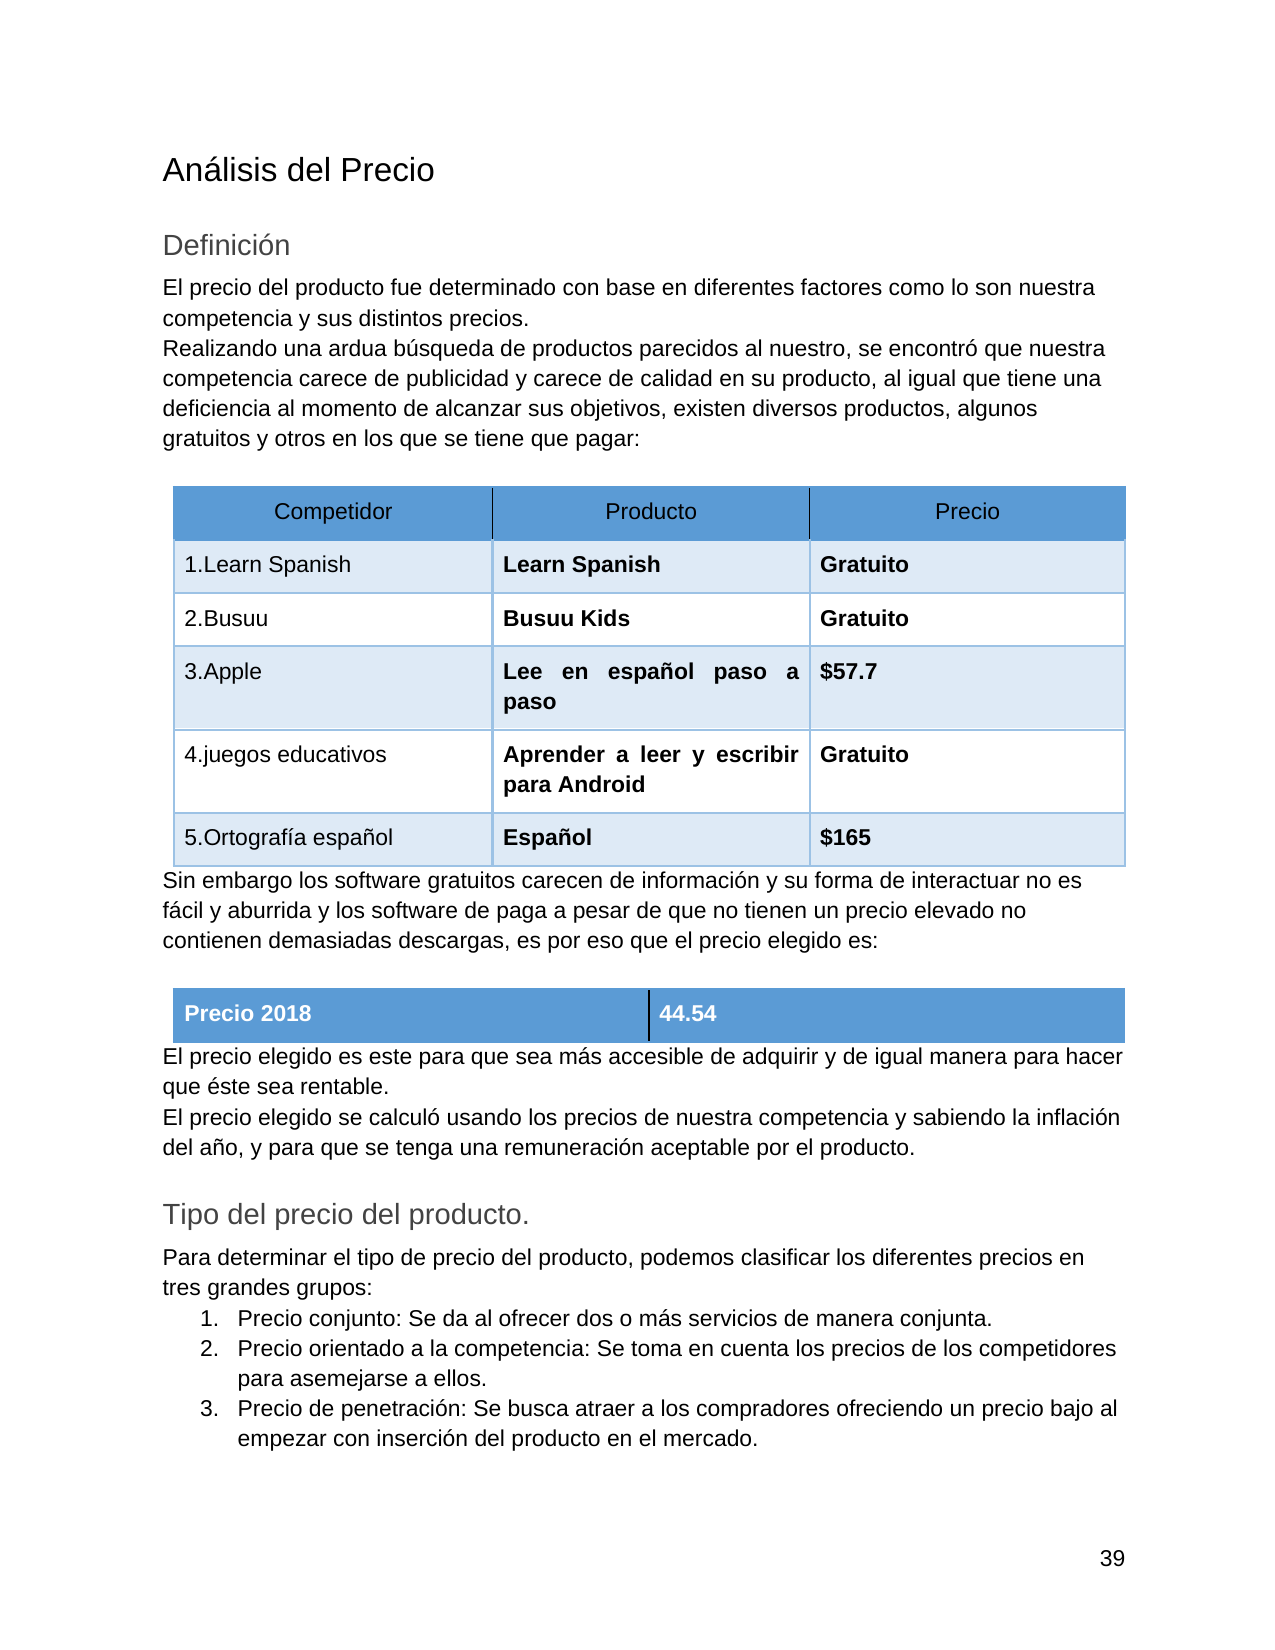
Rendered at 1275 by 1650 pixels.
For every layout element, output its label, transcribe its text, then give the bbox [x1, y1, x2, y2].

list Precio de penetración: Se busca atraer a los compradores ofreciendo un precio bajo al empezar con inserción del producto en el mercado. [200, 1395, 1125, 1452]
table_cell 3.Apple [175, 647, 491, 728]
table_cell Learn Spanish [494, 541, 809, 592]
table_header Precio 2018 [175, 990, 648, 1041]
table_cell $57.7 [811, 647, 1124, 728]
table_cell 5.Ortografía español [175, 814, 491, 865]
text Sin embargo los software gratuitos carecen de información y su forma de interactuar no es fácil y aburrida y los software de paga a pesar de que no tienen un precio elevado no contienen demasiadas descargas, es por eso que el precio elegido es: [162, 867, 1125, 954]
table_cell 2.Busuu [175, 594, 491, 645]
subtitle Tipo del precio del producto. [162, 1197, 1125, 1231]
table_cell $165 [811, 814, 1124, 865]
text El precio del producto fue determinado con base en diferentes factores como lo son nuestra competencia y sus distintos precios. [162, 274, 1125, 331]
table_cell Gratuito [811, 541, 1124, 592]
text Realizando una ardua búsqueda de productos parecidos al nuestro, se encontró que nuestra competencia carece de publicidad y carece de calidad en su producto, al igual que tiene una deficiencia al momento de alcanzar sus objetivos, existen diversos productos, algunos gratuitos y otros en los que se tiene que pagar: [162, 335, 1125, 452]
table_cell Lee en español paso a paso [494, 647, 809, 728]
subtitle Definición [162, 227, 1125, 261]
table_header Producto [493, 488, 809, 539]
table_cell Gratuito [811, 594, 1124, 645]
table_cell Busuu Kids [494, 594, 809, 645]
table_header 44.54 [650, 990, 1123, 1041]
table_cell Aprender a leer y escribir para Android [494, 731, 809, 812]
table_header Precio [810, 488, 1124, 539]
table_header Competidor [175, 488, 492, 539]
table_cell Español [494, 814, 809, 865]
subtitle Análisis del Precio [162, 150, 1125, 188]
list Precio conjunto: Se da al ofrecer dos o más servicios de manera conjunta. [200, 1304, 1125, 1331]
table_cell Gratuito [811, 731, 1124, 812]
text El precio elegido es este para que sea más accesible de adquirir y de igual manera para hacer que éste sea rentable. [162, 1043, 1125, 1100]
table_cell 4.juegos educativos [175, 731, 491, 812]
text El precio elegido se calculó usando los precios de nuestra competencia y sabiendo la inflación del año, y para que se tenga una remuneración aceptable por el producto. [162, 1103, 1125, 1160]
table_cell 1.Learn Spanish [175, 541, 491, 592]
list Precio orientado a la competencia: Se toma en cuenta los precios de los competidores para asemejarse a ellos. [200, 1335, 1125, 1391]
text Para determinar el tipo de precio del producto, podemos clasificar los diferentes precios en tres grandes grupos: [162, 1244, 1125, 1301]
